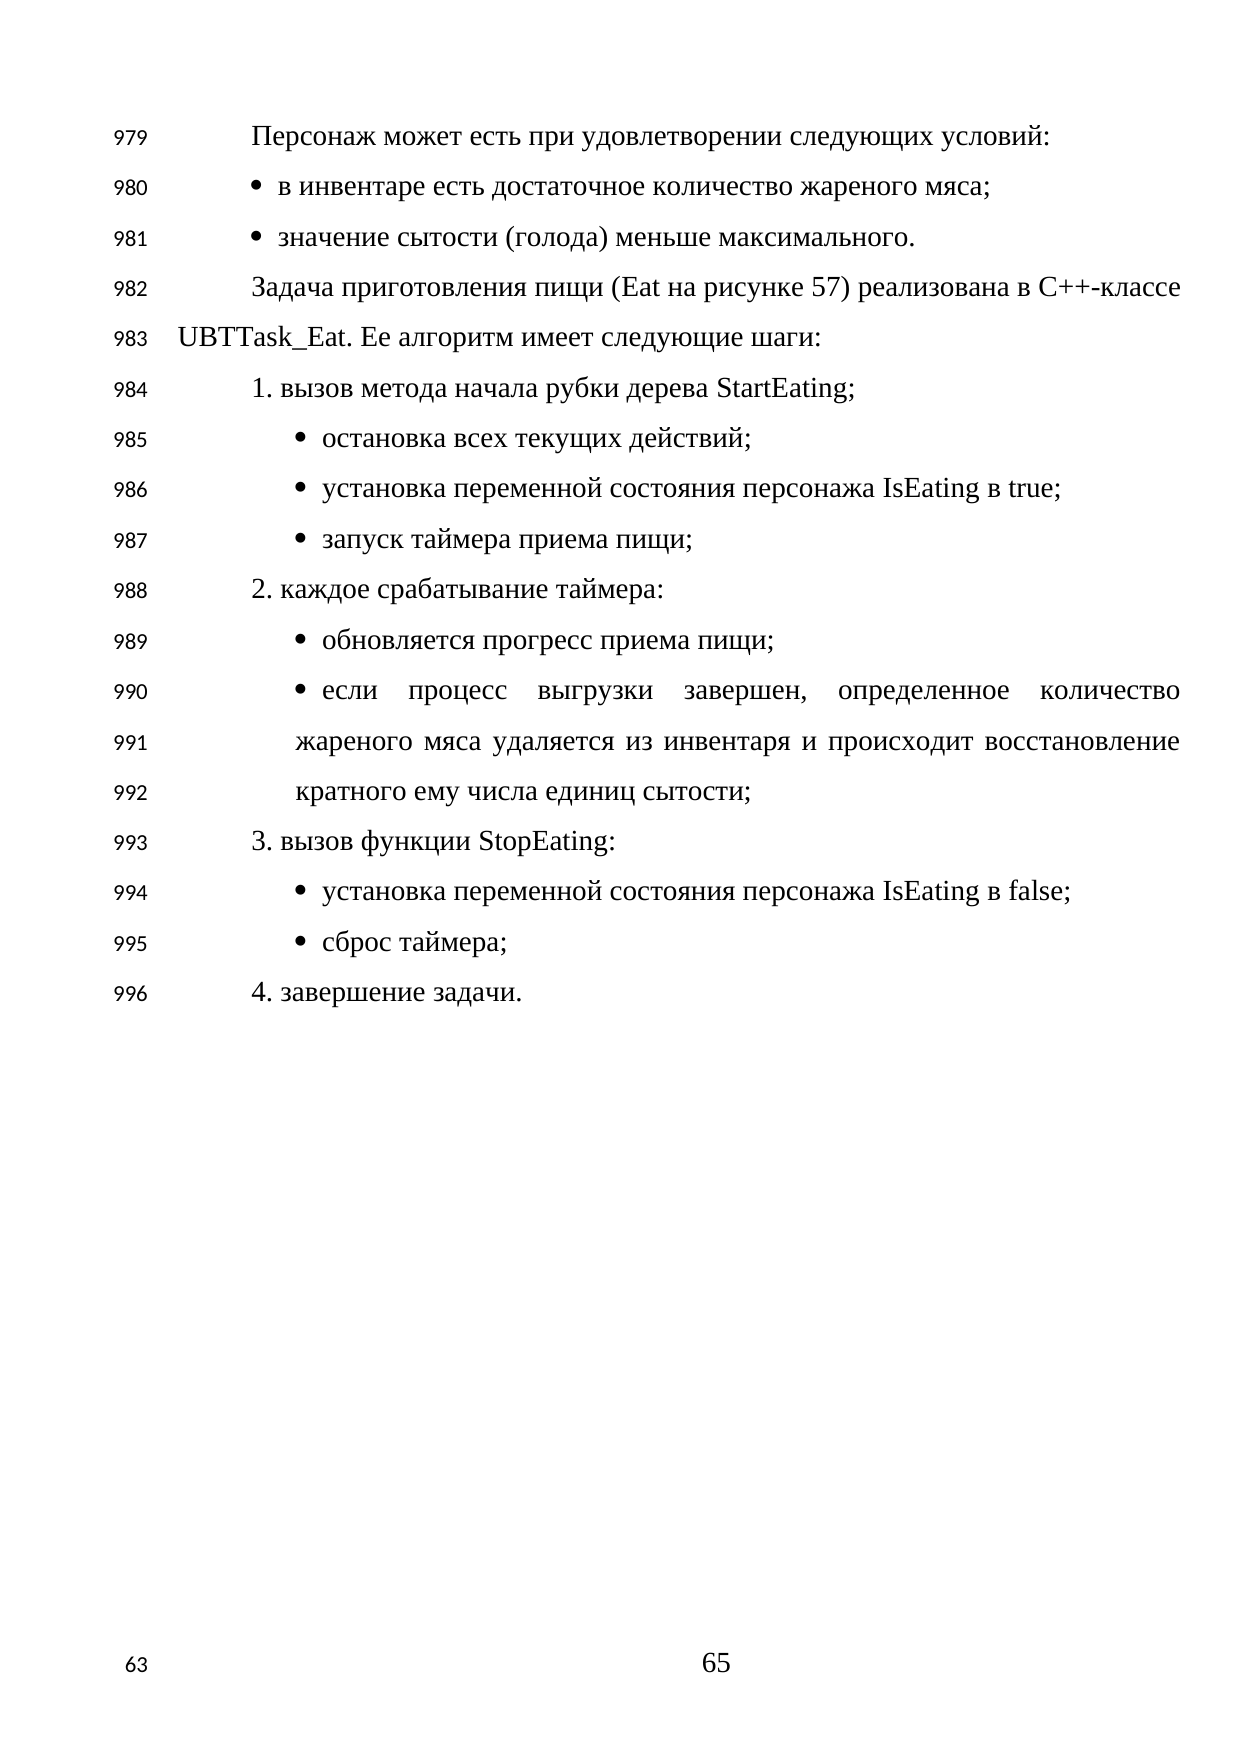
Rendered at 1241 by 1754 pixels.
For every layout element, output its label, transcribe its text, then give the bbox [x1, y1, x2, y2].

text Задача приготовления пищи (Eat на рисунке 57) реализована в C++-классе UBTTask_Eat. Ее алгоритм имеет следующие шаги: [177, 269, 1181, 353]
list вызов метода начала рубки дерева StartEating; [177, 370, 1181, 403]
list в инвентаре есть достаточное количество жареного мяса; [177, 168, 1181, 202]
list обновляется прогресс приема пищи; [295, 622, 1181, 655]
list установка переменной состояния персонажа IsEating в true; [295, 471, 1181, 504]
list остановка всех текущих действий; [295, 420, 1181, 454]
list запуск таймера приема пищи; [295, 521, 1181, 555]
list сброс таймера; [295, 924, 1181, 958]
list если процесс выгрузки завершен, определенное количество жареного мяса удаляется из инвентаря и происходит восстановление кратного ему числа единиц сытости; [295, 672, 1181, 806]
list установка переменной состояния персонажа IsEating в false; [295, 873, 1181, 907]
list завершение задачи. [177, 974, 1181, 1008]
list вызов функции StopEating: [177, 823, 1181, 857]
text Персонаж может есть при удовлетворении следующих условий: [177, 118, 1181, 152]
list каждое срабатывание таймера: [177, 571, 1181, 605]
list значение сытости (голода) меньше максимального. [177, 219, 1181, 252]
